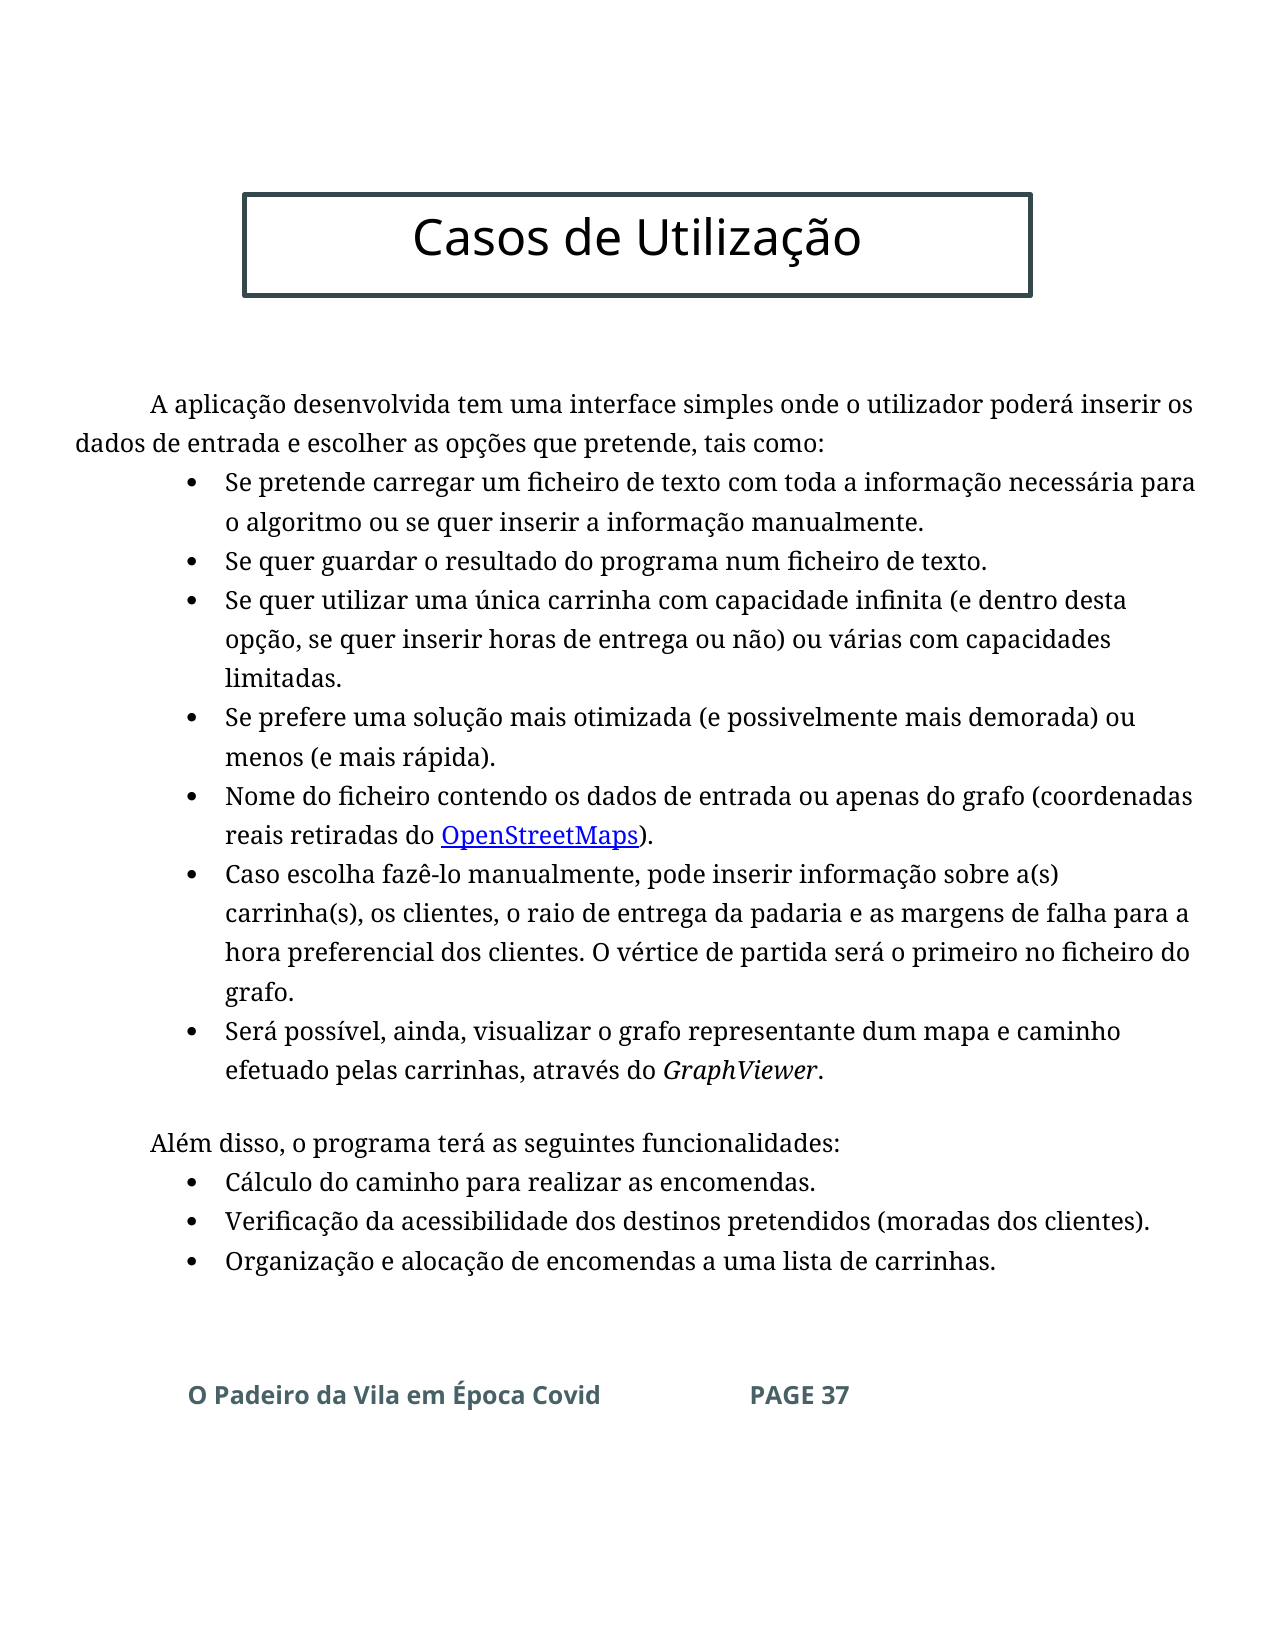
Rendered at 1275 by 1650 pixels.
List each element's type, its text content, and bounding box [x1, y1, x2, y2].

list Se pretende carregar um ficheiro de texto com toda a informação necessária para o algoritmo ou se quer inserir a informação manualmente. [187, 465, 1200, 538]
text Além disso, o programa terá as seguintes funcionalidades: [75, 1126, 1200, 1160]
list Organização e alocação de encomendas a uma lista de carrinhas. [187, 1243, 1200, 1277]
text A aplicação desenvolvida tem uma interface simples onde o utilizador poderá inserir os dados de entrada e escolher as opções que pretende, tais como: [75, 387, 1200, 460]
list Nome do ficheiro contendo os dados de entrada ou apenas do grafo (coordenadas reais retiradas do OpenStreetMaps). [187, 778, 1200, 852]
list Se quer guardar o resultado do programa num ficheiro de texto. [187, 543, 1200, 577]
list Se quer utilizar uma única carrinha com capacidade infinita (e dentro desta opção, se quer inserir horas de entrega ou não) ou várias com capacidades limitadas. [187, 582, 1200, 695]
list Se prefere uma solução mais otimizada (e possivelmente mais demorada) ou menos (e mais rápida). [187, 700, 1200, 773]
list Será possível, ainda, visualizar o grafo representante dum mapa e caminho efetuado pelas carrinhas, através do GraphViewer. [187, 1013, 1200, 1087]
list Cálculo do caminho para realizar as encomendas. [187, 1165, 1200, 1199]
list Verificação da acessibilidade dos destinos pretendidos (moradas dos clientes). [187, 1204, 1200, 1238]
list Caso escolha fazê-lo manualmente, pode inserir informação sobre a(s) carrinha(s), os clientes, o raio de entrega da padaria e as margens de falha para a hora preferencial dos clientes. O vértice de partida será o primeiro no ficheiro do grafo. [187, 857, 1200, 1008]
